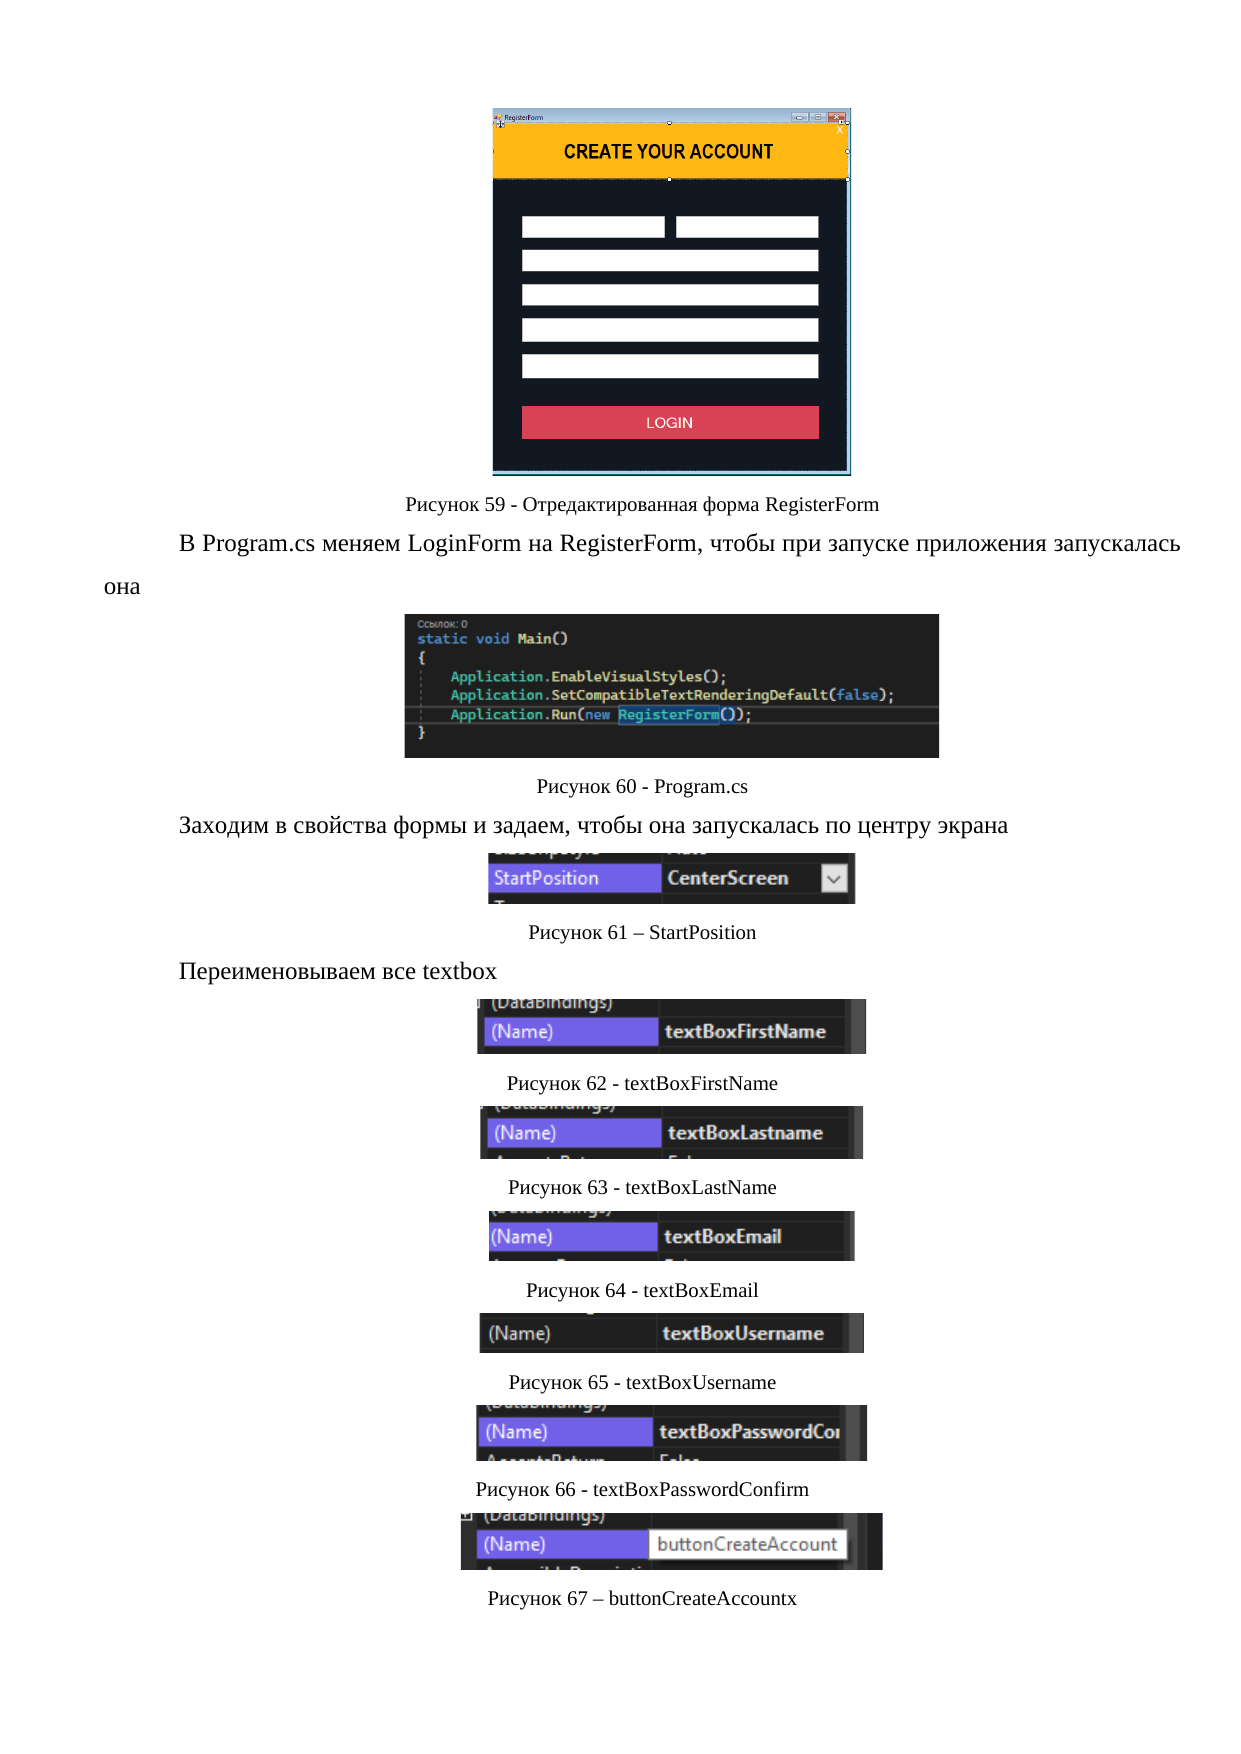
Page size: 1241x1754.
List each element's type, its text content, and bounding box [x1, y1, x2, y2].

text Рисунок 67 – buttonCreateAccountx [103, 1586, 1181, 1610]
picture [477, 999, 867, 1054]
text Заходим в свойства формы и задаем, чтобы она запускалась по центру экрана [103, 810, 1181, 839]
text Рисунок 65 - textBoxUsername [103, 1370, 1181, 1394]
picture [488, 853, 856, 904]
text Рисунок 63 - textBoxLastName [103, 1175, 1181, 1199]
picture [476, 1405, 868, 1461]
text Рисунок 61 – StartPosition [103, 920, 1181, 944]
picture [479, 1313, 864, 1353]
text Рисунок 66 - textBoxPasswordConfirm [103, 1477, 1181, 1501]
text Рисунок 64 - textBoxEmail [103, 1278, 1181, 1302]
picture [460, 1513, 883, 1570]
text Рисунок 60 - Program.cs [103, 774, 1181, 798]
picture [489, 1211, 855, 1261]
picture [404, 614, 940, 758]
text Рисунок 62 - textBoxFirstName [103, 1071, 1181, 1095]
picture [492, 108, 852, 476]
text Рисунок 59 - Отредактированная форма RegisterForm [103, 492, 1181, 516]
text В Program.cs меняем LoginForm на RegisterForm, чтобы при запуске приложения запускалась она [103, 528, 1181, 600]
picture [480, 1106, 864, 1159]
text Переименовываем все textbox [103, 956, 1181, 985]
